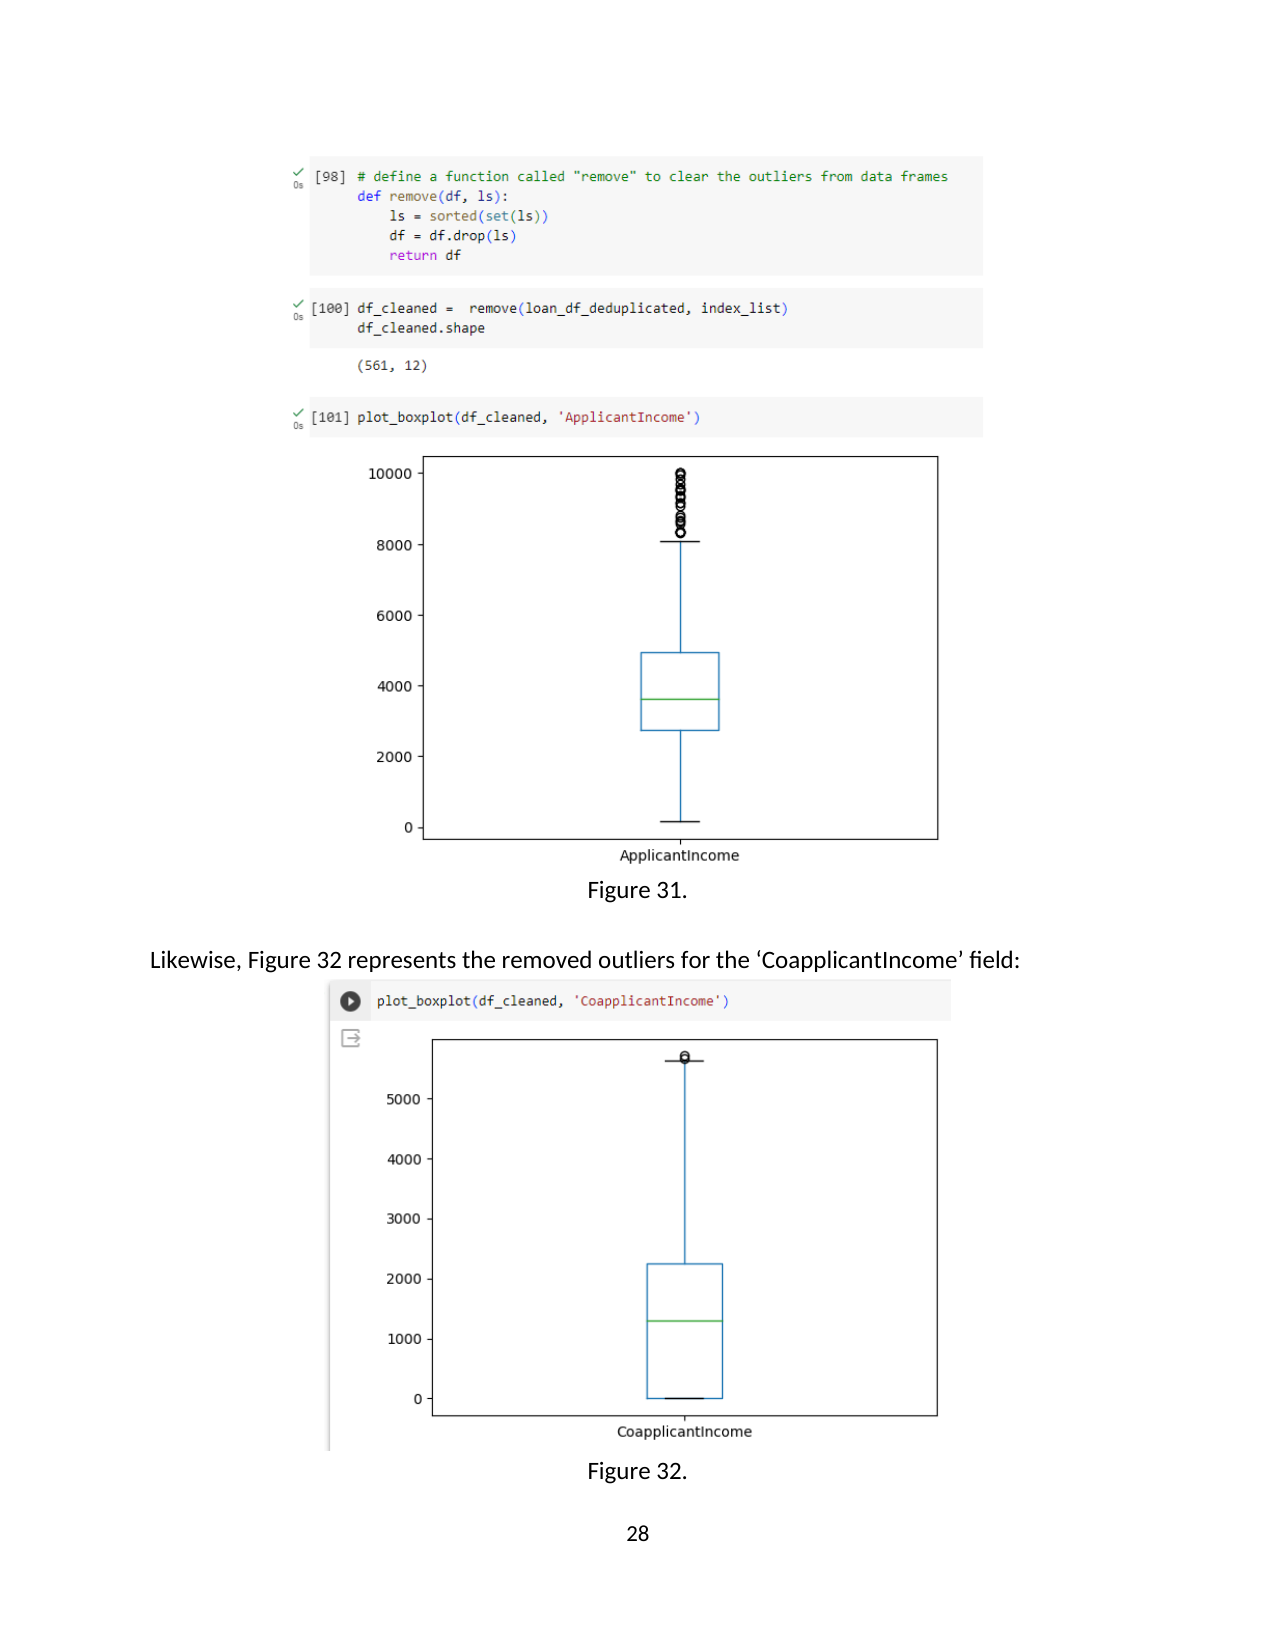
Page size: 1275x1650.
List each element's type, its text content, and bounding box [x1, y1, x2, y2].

text Figure 31. [150, 875, 1125, 905]
text Likewise, Figure 32 represents the removed outliers for the ‘CoapplicantIncome’ field: [150, 945, 1125, 975]
picture [324, 979, 951, 1451]
picture [291, 150, 984, 871]
text Figure 32. [150, 1455, 1125, 1485]
